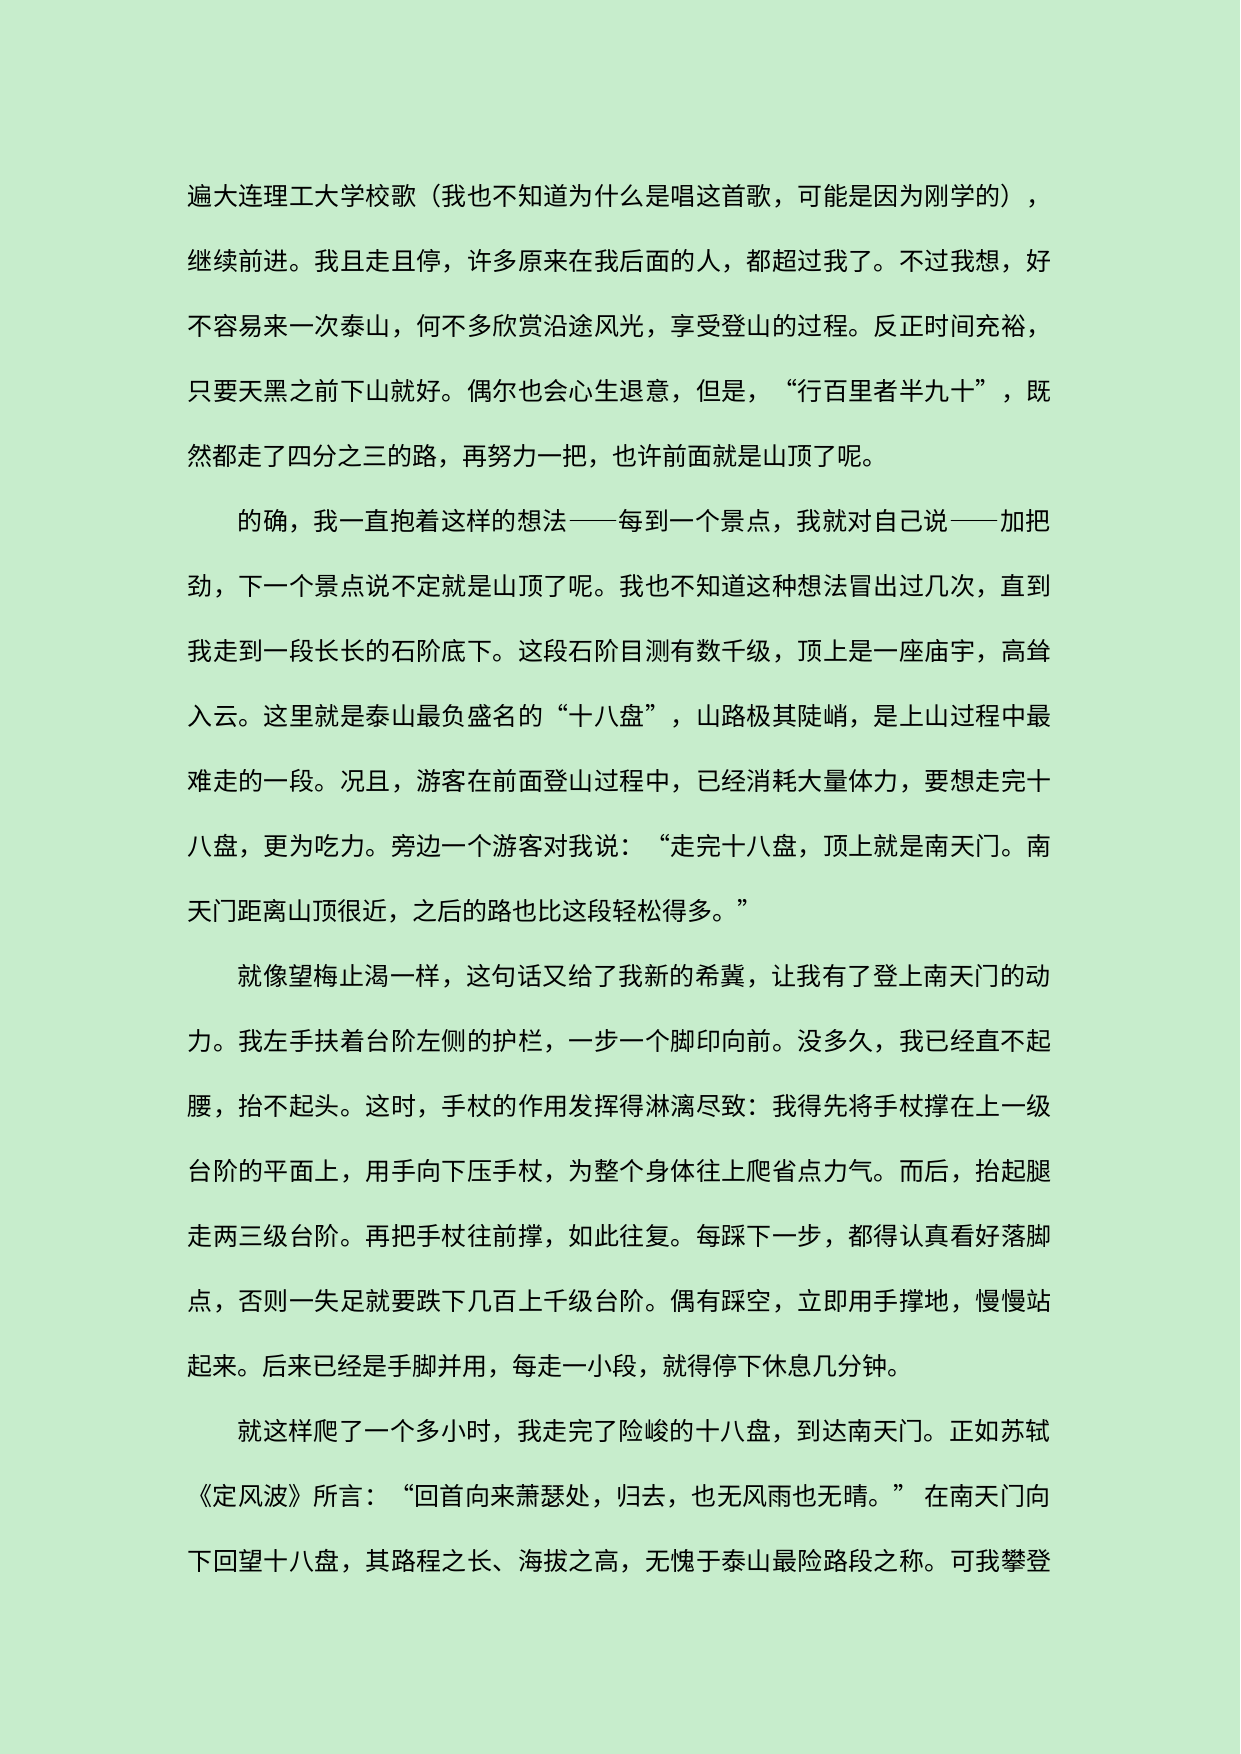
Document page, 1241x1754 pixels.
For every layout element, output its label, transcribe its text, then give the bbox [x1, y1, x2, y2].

text 就像望梅止渴一样，这句话又给了我新的希冀，让我有了登上南天门的动力。我左手扶着台阶左侧的护栏，一步一个脚印向前。没多久，我已经直不起腰，抬不起头。这时，手杖的作用发挥得淋漓尽致：我得先将手杖撑在上一级台阶的平面上，用手向下压手杖，为整个身体往上爬省点力气。而后，抬起腿走两三级台阶。再把手杖往前撑，如此往复。每踩下一步，都得认真看好落脚点，否则一失足就要跌下几百上千级台阶。偶有踩空，立即用手撑地，慢慢站起来。后来已经是手脚并用，每走一小段，就得停下休息几分钟。 [187, 942, 1053, 1397]
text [187, 1397, 1053, 1592]
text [187, 162, 1053, 487]
text 的确，我一直抱着这样的想法——每到一个景点，我就对自己说——加把劲，下一个景点说不定就是山顶了呢。我也不知道这种想法冒出过几次，直到我走到一段长长的石阶底下。这段石阶目测有数千级，顶上是一座庙宇，高耸入云。这里就是泰山最负盛名的“十八盘”，山路极其陡峭，是上山过程中最难走的一段。况且，游客在前面登山过程中，已经消耗大量体力，要想走完十八盘，更为吃力。旁边一个游客对我说：“走完十八盘，顶上就是南天门。南天门距离山顶很近，之后的路也比这段轻松得多。” [187, 487, 1053, 942]
